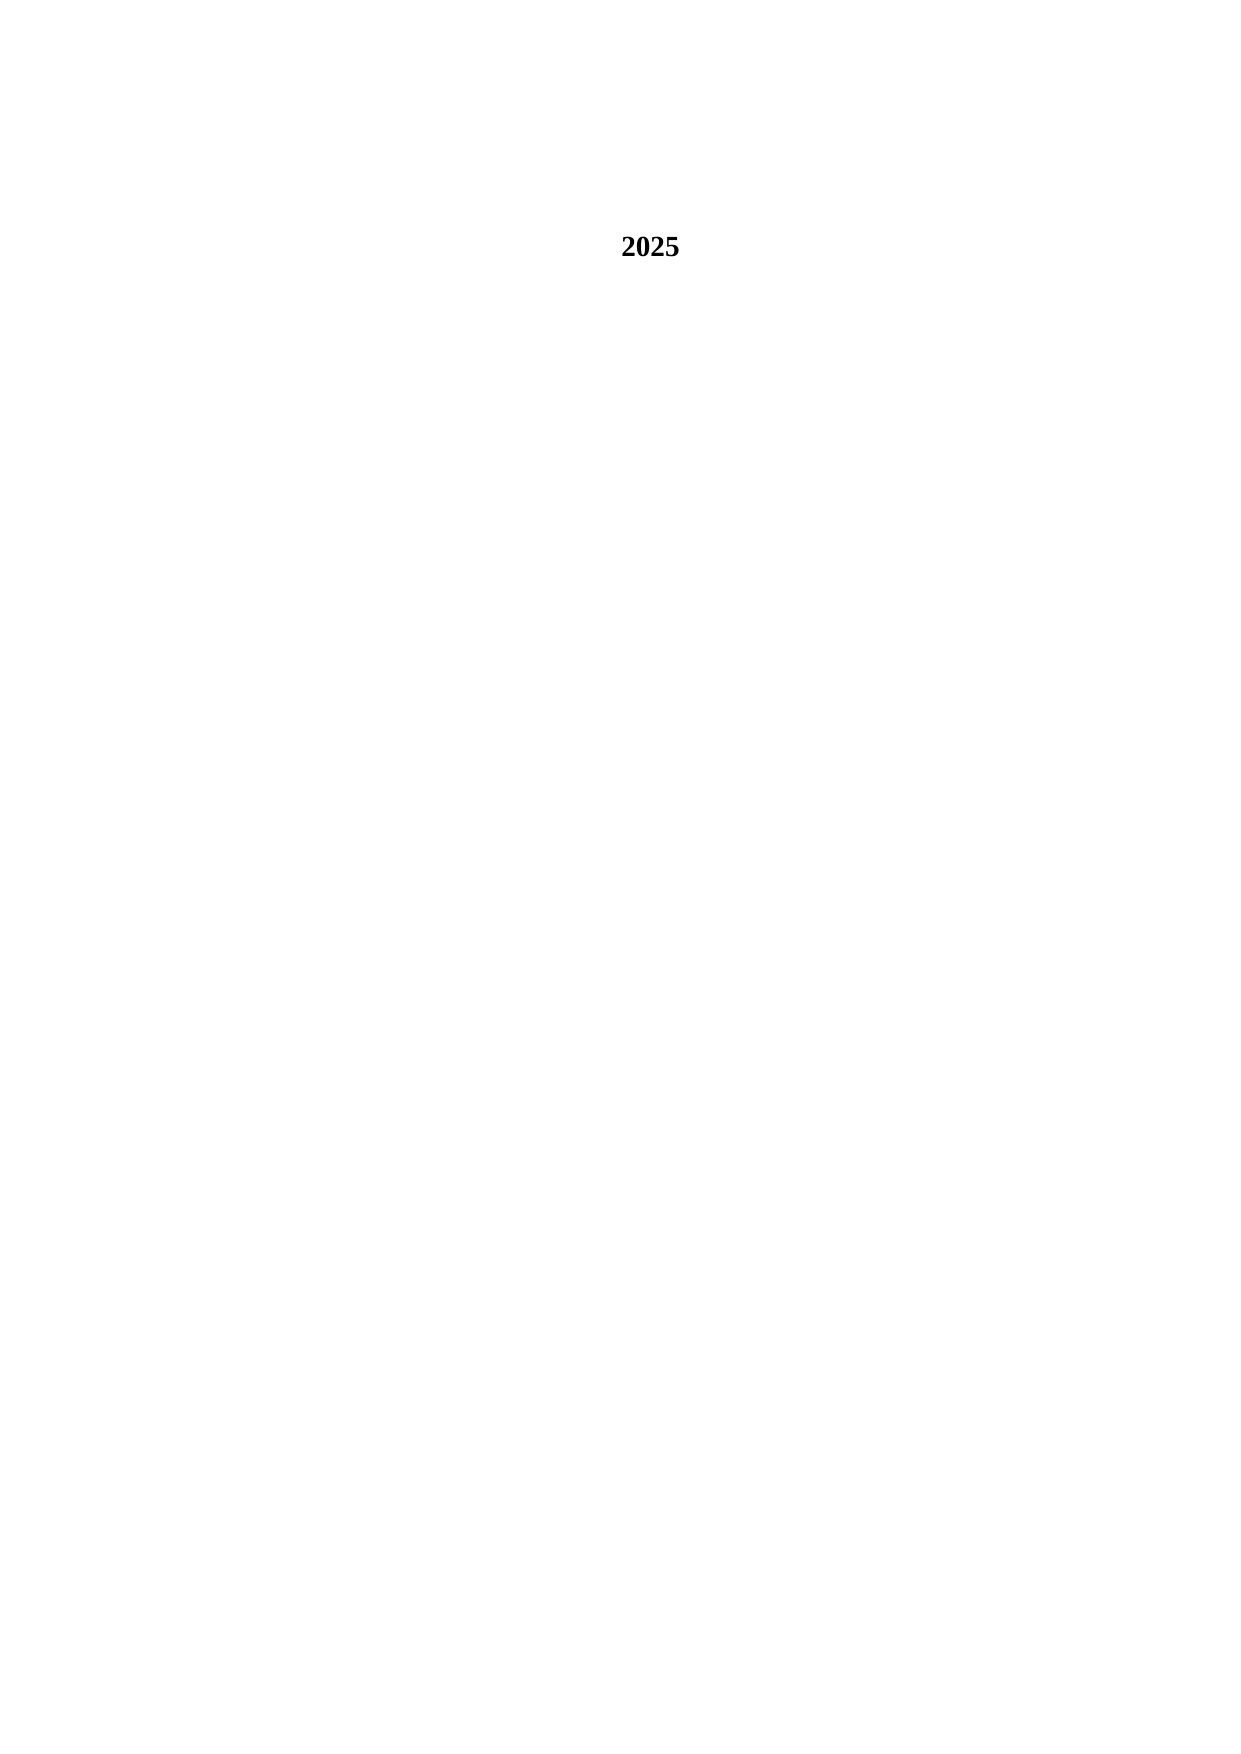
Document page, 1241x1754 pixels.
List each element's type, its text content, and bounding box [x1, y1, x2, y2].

text 2025 [237, 229, 1063, 263]
